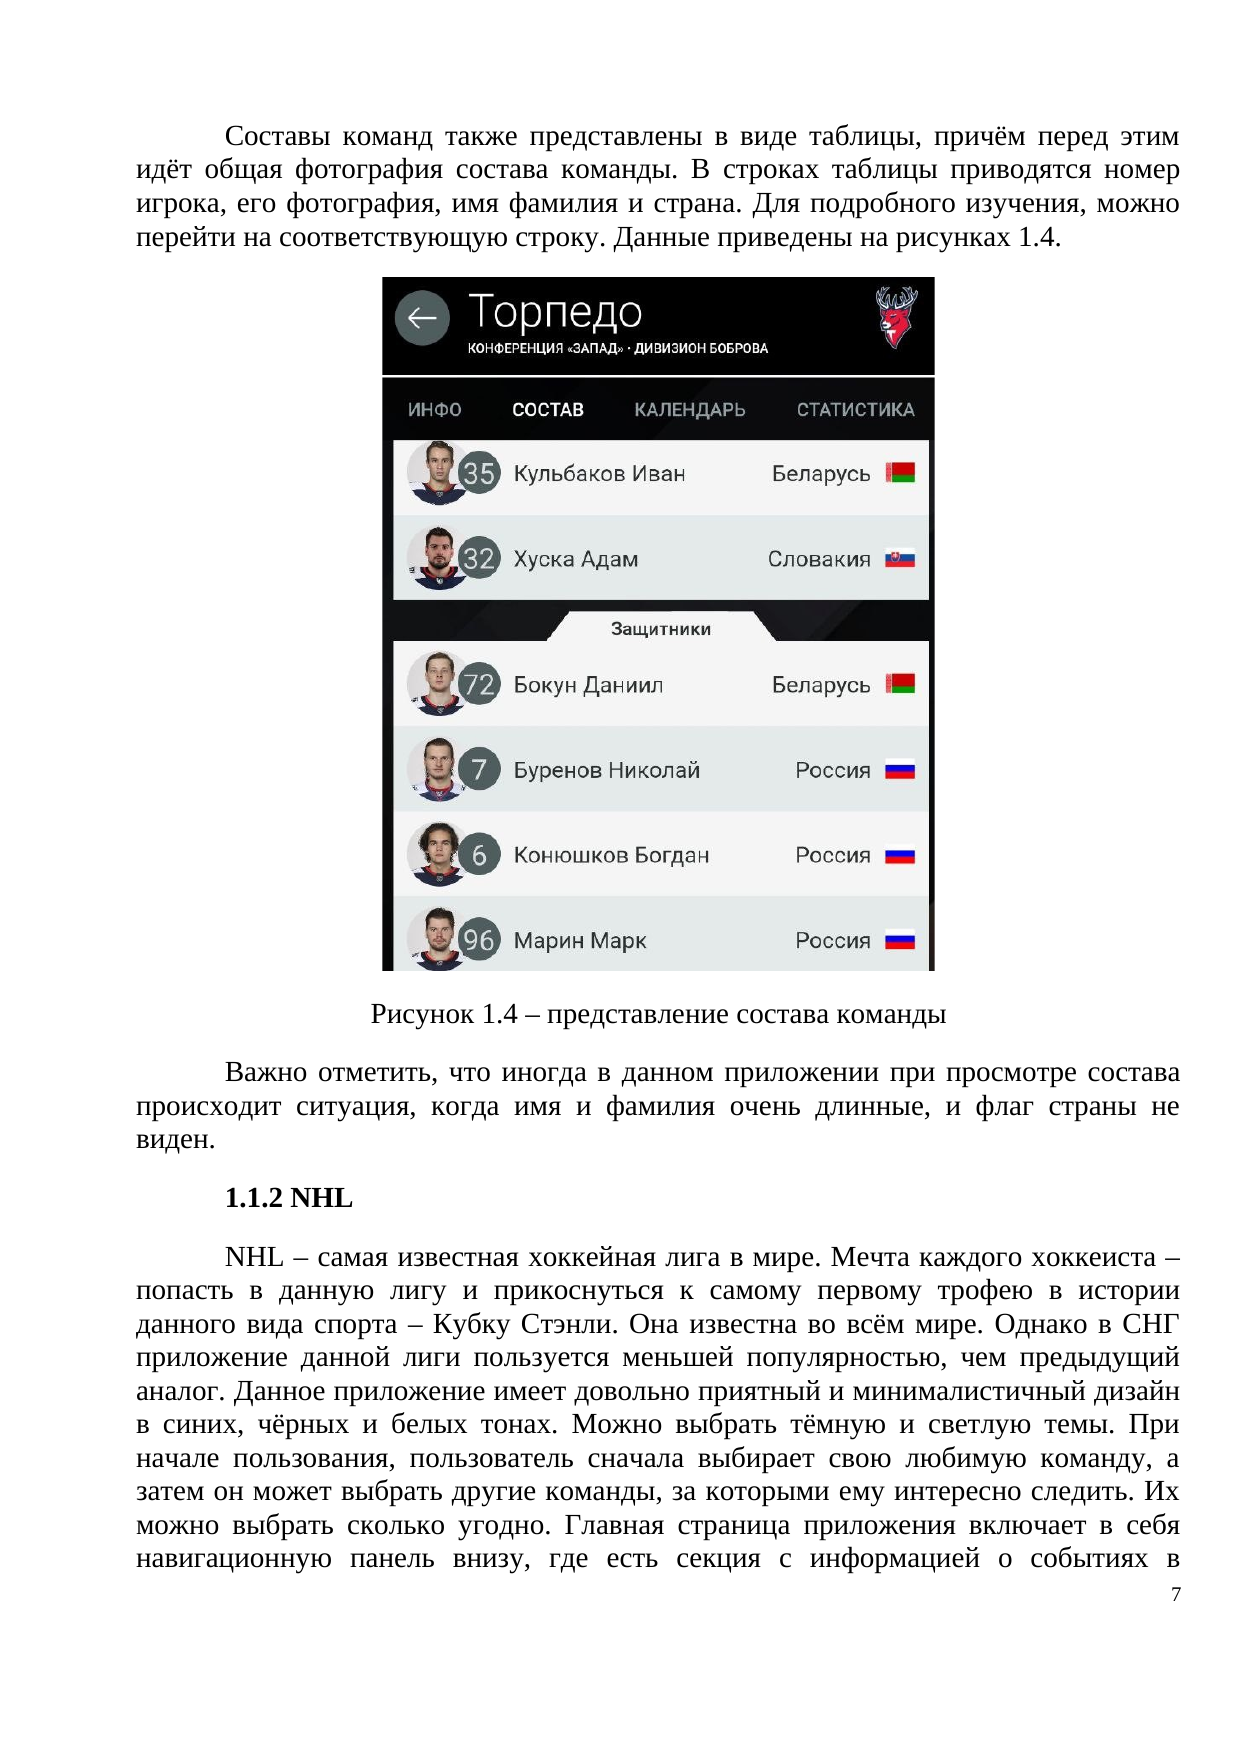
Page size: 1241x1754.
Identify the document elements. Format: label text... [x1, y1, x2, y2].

text Важно отметить, что иногда в данном приложении при просмотре состава происходит ситуация, когда имя и фамилия очень длинные, и флаг страны не виден. [136, 1054, 1181, 1155]
picture [382, 277, 935, 971]
text Составы команд также представлены в виде таблицы, причём перед этим идёт общая фотография состава команды. В строках таблицы приводятся номер игрока, его фотография, имя фамилия и страна. Для подробного изучения, можно перейти на соответствующую строку. Данные приведены на рисунках 1.4. [136, 118, 1181, 252]
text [136, 1239, 1181, 1574]
subtitle NHL [136, 1180, 1181, 1214]
text Рисунок 1.4 – представление состава команды [136, 996, 1181, 1029]
